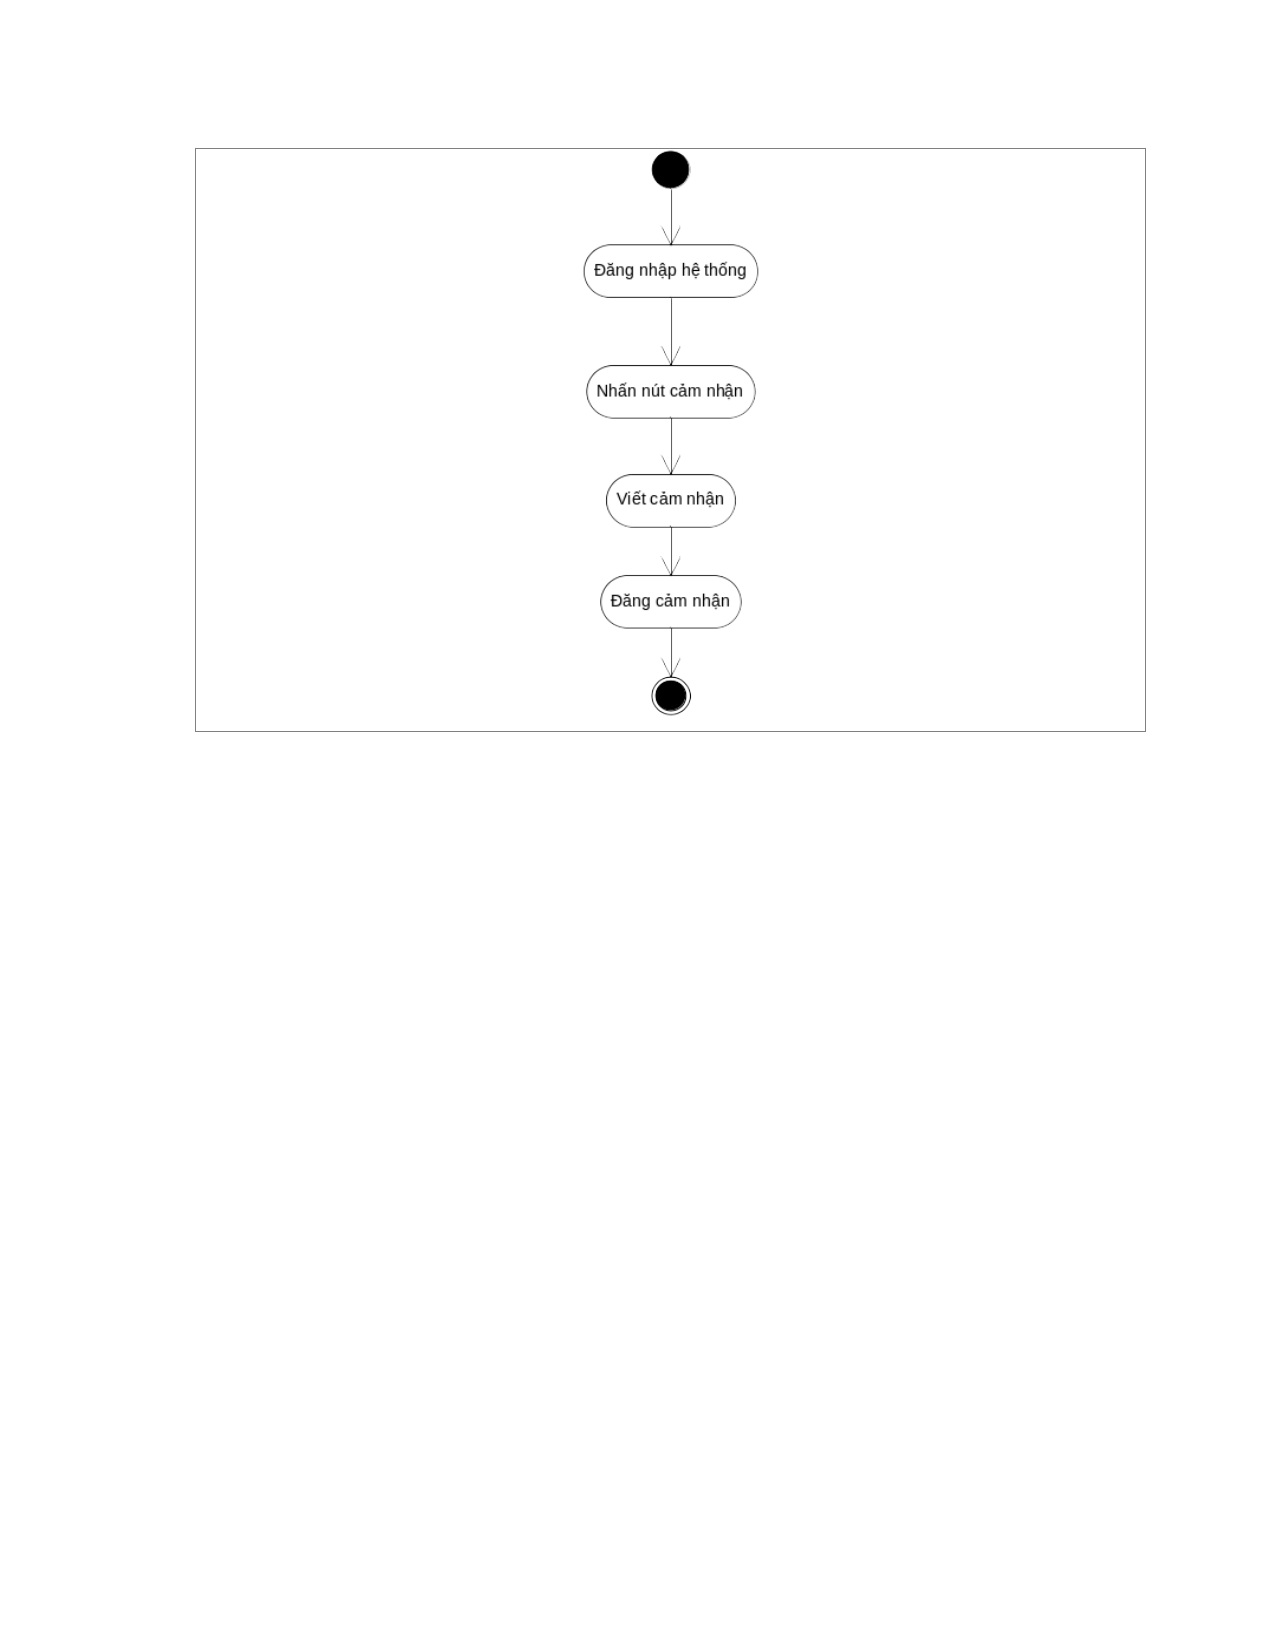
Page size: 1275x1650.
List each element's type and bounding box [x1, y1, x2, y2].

table_cell [196, 149, 1145, 731]
